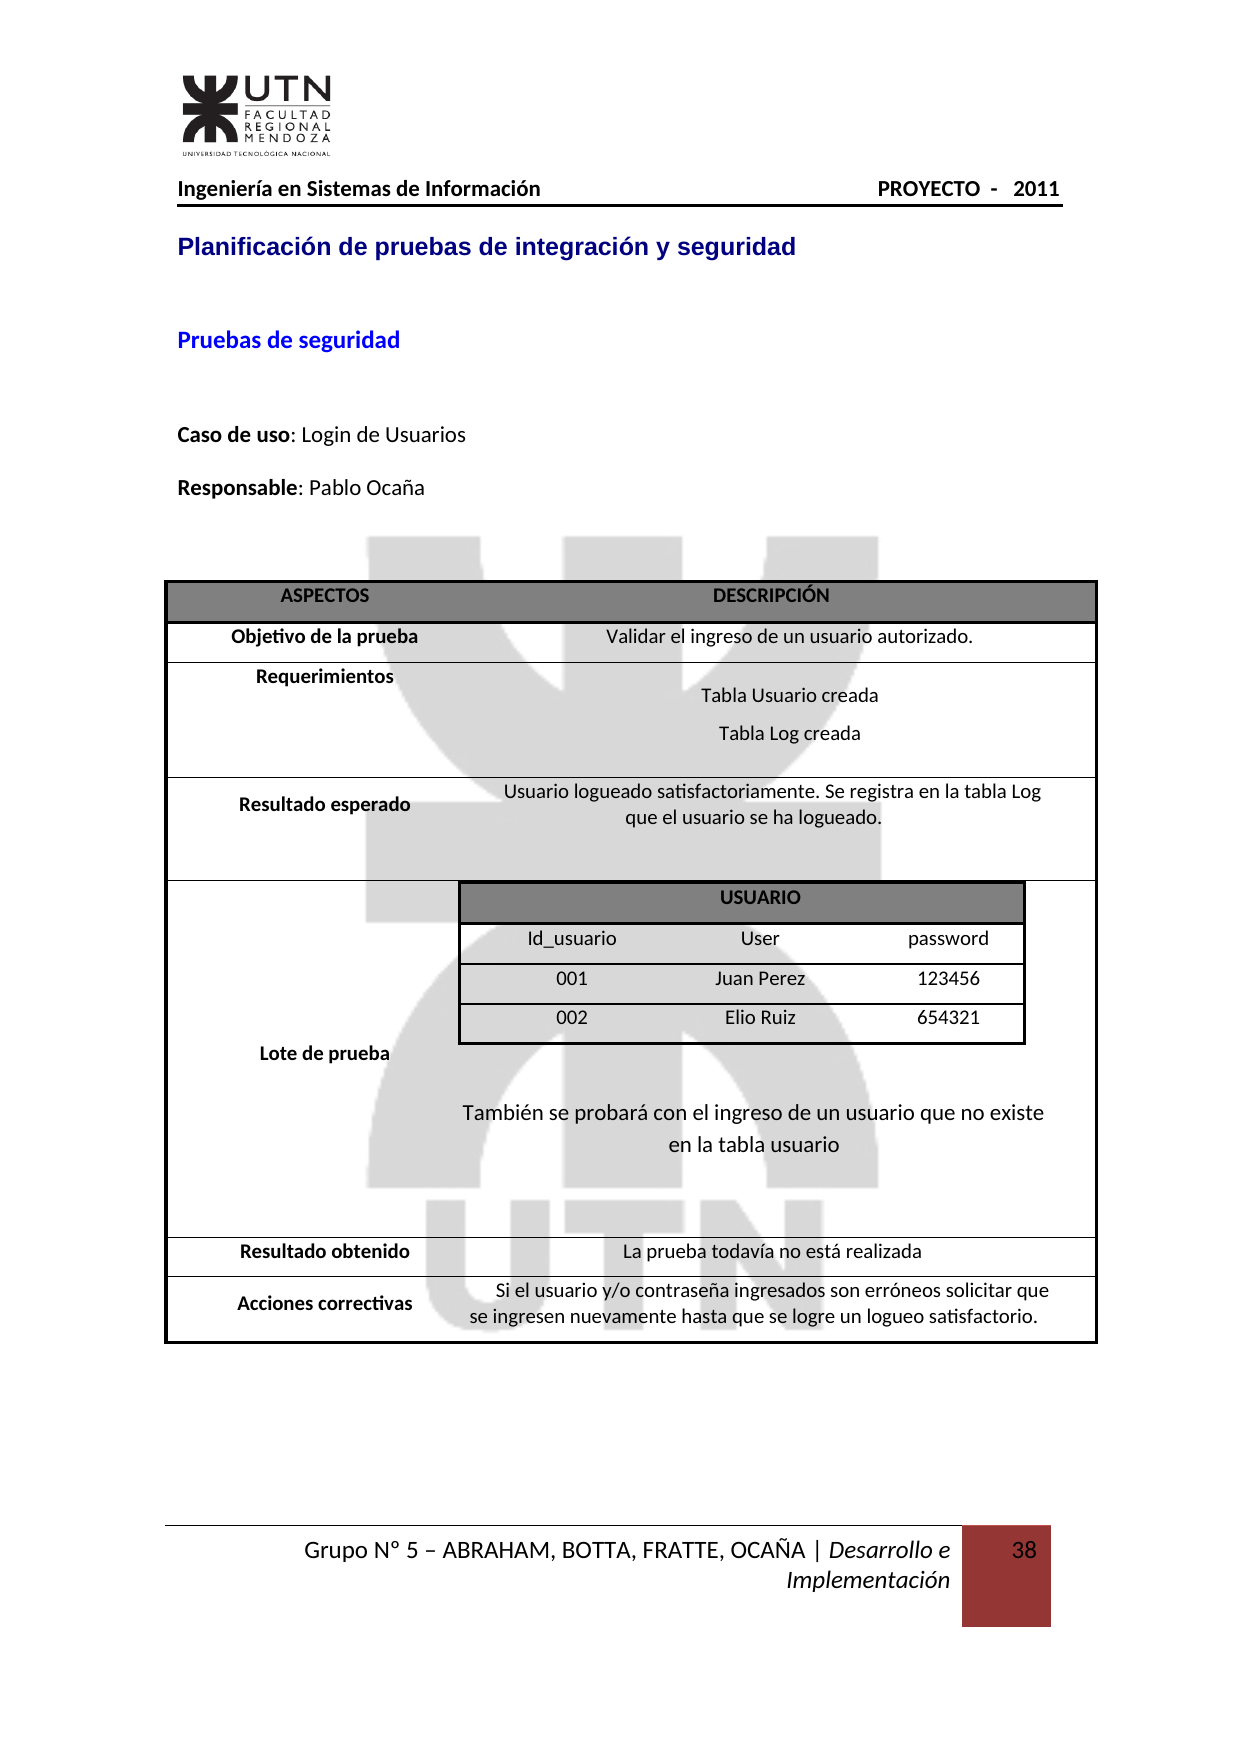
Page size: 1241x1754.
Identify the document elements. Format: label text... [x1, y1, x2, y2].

text Caso de uso: Login de Usuarios [177, 420, 1063, 448]
table_cell Si el usuario y/o contraseña ingresados son erróneos solicitar que se ingresen nuevamente hasta que se logre un logueo satisfactorio. [446, 1277, 1095, 1341]
table_cell Resultado esperado [168, 778, 446, 880]
table_cell Usuario logueado satisfactoriamente. Se registra en la tabla Log que el usuario se ha logueado. [446, 778, 1095, 880]
table_header ASPECTOS [168, 583, 446, 621]
table_cell Resultado obtenido [168, 1238, 446, 1276]
table_cell Lote de prueba [168, 881, 446, 1236]
table_cell También se probará con el ingreso de un usuario que no existe en la tabla usuario [446, 881, 1095, 1236]
table_cell Validar el ingreso de un usuario autorizado. [446, 624, 1095, 662]
table_cell Objetivo de la prueba [168, 624, 446, 662]
table_header DESCRIPCIÓN [446, 583, 1095, 621]
table_cell Requerimientos [168, 663, 446, 777]
subtitle Planificación de pruebas de integración y seguridad [177, 232, 1028, 261]
text Responsable: Pablo Ocaña [177, 473, 1063, 501]
table_cell La prueba todavía no está realizada [446, 1238, 1095, 1276]
table_cell Acciones correctivas [168, 1277, 446, 1341]
picture [177, 73, 334, 162]
subtitle Pruebas de seguridad [177, 324, 1028, 355]
table_cell Tabla Usuario creada Tabla Log creada [446, 663, 1095, 777]
